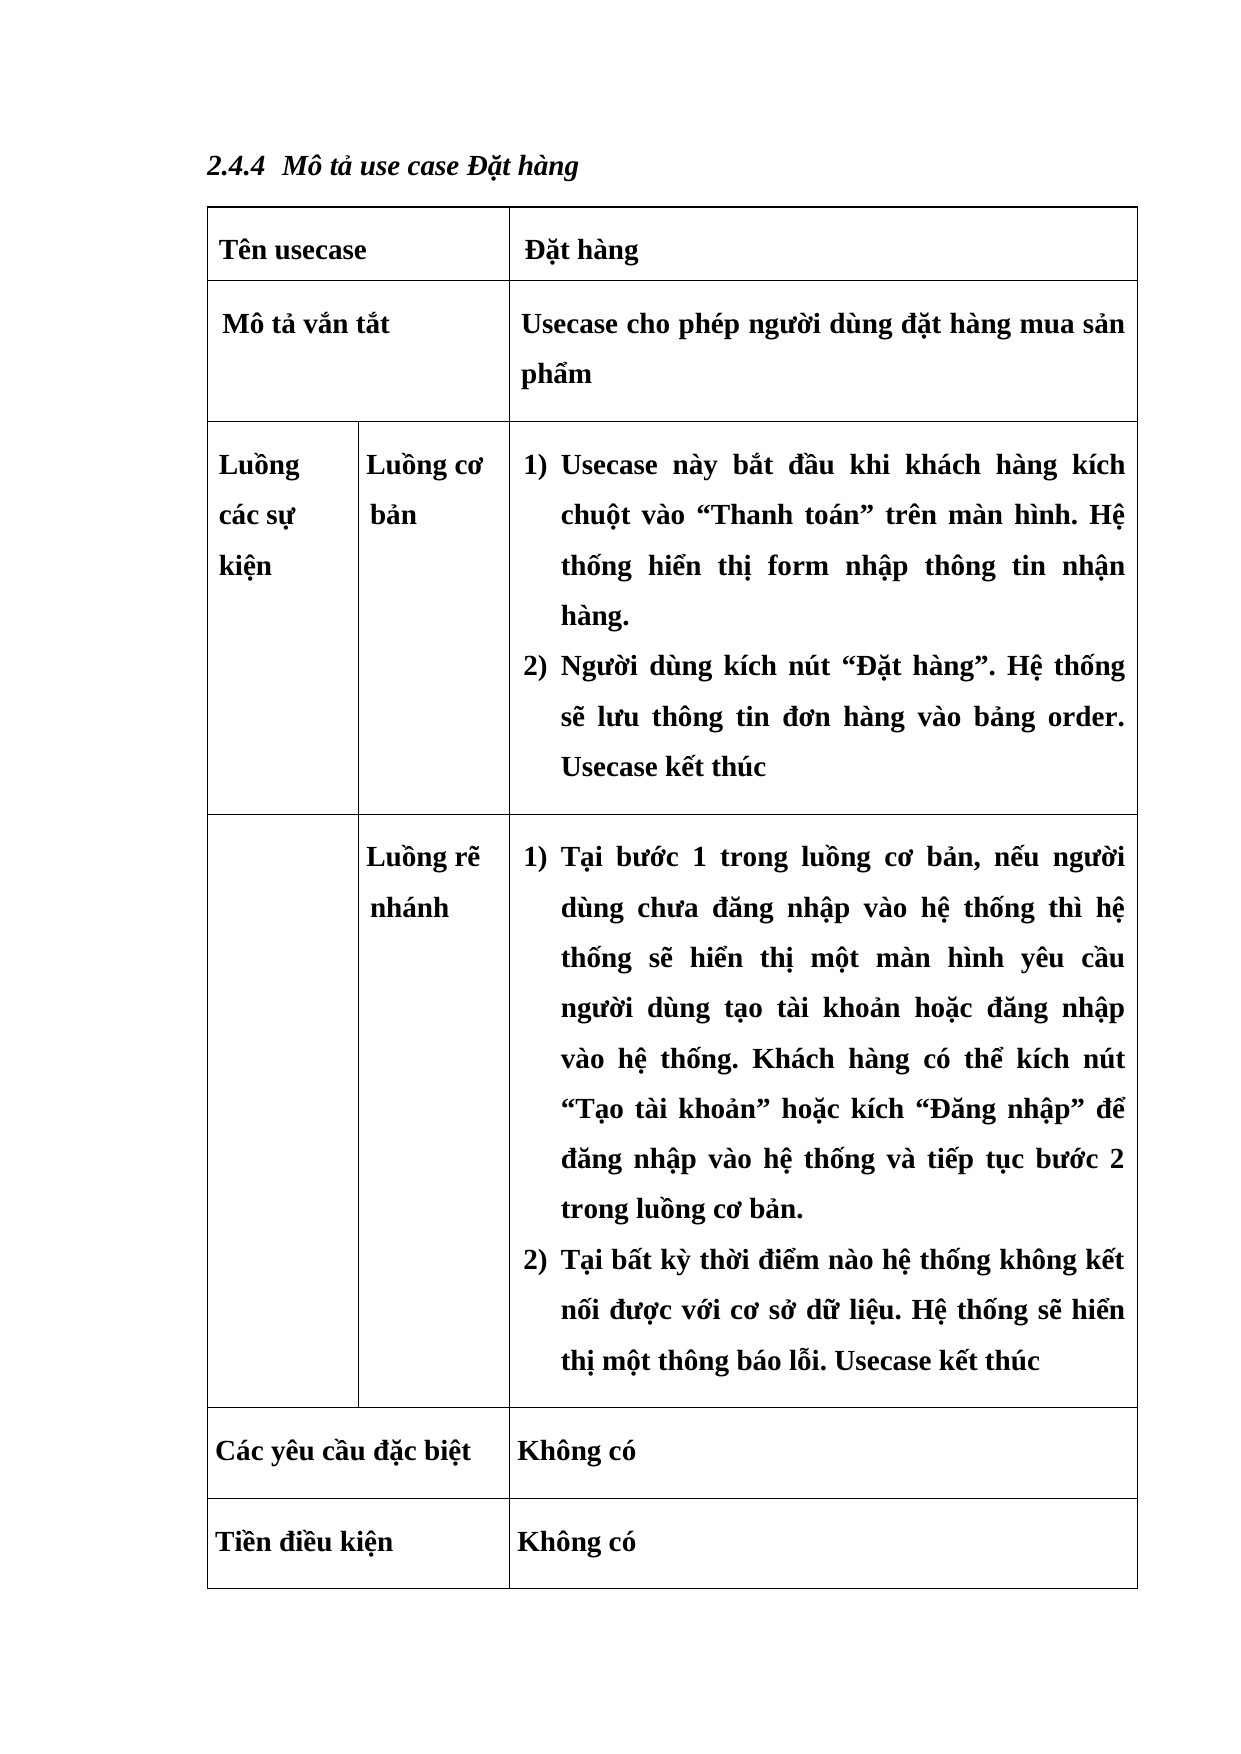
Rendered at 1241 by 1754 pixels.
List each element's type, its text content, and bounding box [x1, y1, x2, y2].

table_cell Không có [510, 1499, 1137, 1588]
table_cell Luồng các sự kiện [208, 422, 358, 813]
subtitle Mô tả use case Đặt hàng [207, 148, 1122, 181]
table_cell Tiền điều kiện [208, 1499, 509, 1588]
table_cell Usecase này bắt đầu khi khách hàng kích chuột vào “Thanh toán” trên màn hình. Hệ thống hiển thị form nhập thông tin nhận hàng. Người dùng kích nút “Đặt hàng”. Hệ thống sẽ lưu thông tin đơn hàng vào bảng order. Usecase kết thúc [510, 422, 1137, 813]
table_cell Các yêu cầu đặc biệt [208, 1408, 509, 1498]
table_cell [208, 815, 358, 1407]
table_cell Usecase cho phép người dùng đặt hàng mua sản phẩm [510, 281, 1137, 421]
table_header Tên usecase [208, 208, 509, 280]
table_cell Tại bước 1 trong luồng cơ bản, nếu người dùng chưa đăng nhập vào hệ thống thì hệ thống sẽ hiển thị một màn hình yêu cầu người dùng tạo tài khoản hoặc đăng nhập vào hệ thống. Khách hàng có thể kích nút “Tạo tài khoản” hoặc kích “Đăng nhập” để đăng nhập vào hệ thống và tiếp tục bước 2 trong luồng cơ bản. Tại bất kỳ thời điểm nào hệ thống không kết nối được với cơ sở dữ liệu. Hệ thống sẽ hiển thị một thông báo lỗi. Usecase kết thúc [510, 815, 1137, 1407]
table_cell Không có [510, 1408, 1137, 1498]
table_header Đặt hàng [510, 208, 1137, 280]
table_cell Luồng cơ bản [359, 422, 509, 813]
table_cell Luồng rẽ nhánh [359, 815, 509, 1407]
table_cell Mô tả vắn tắt [208, 281, 509, 421]
